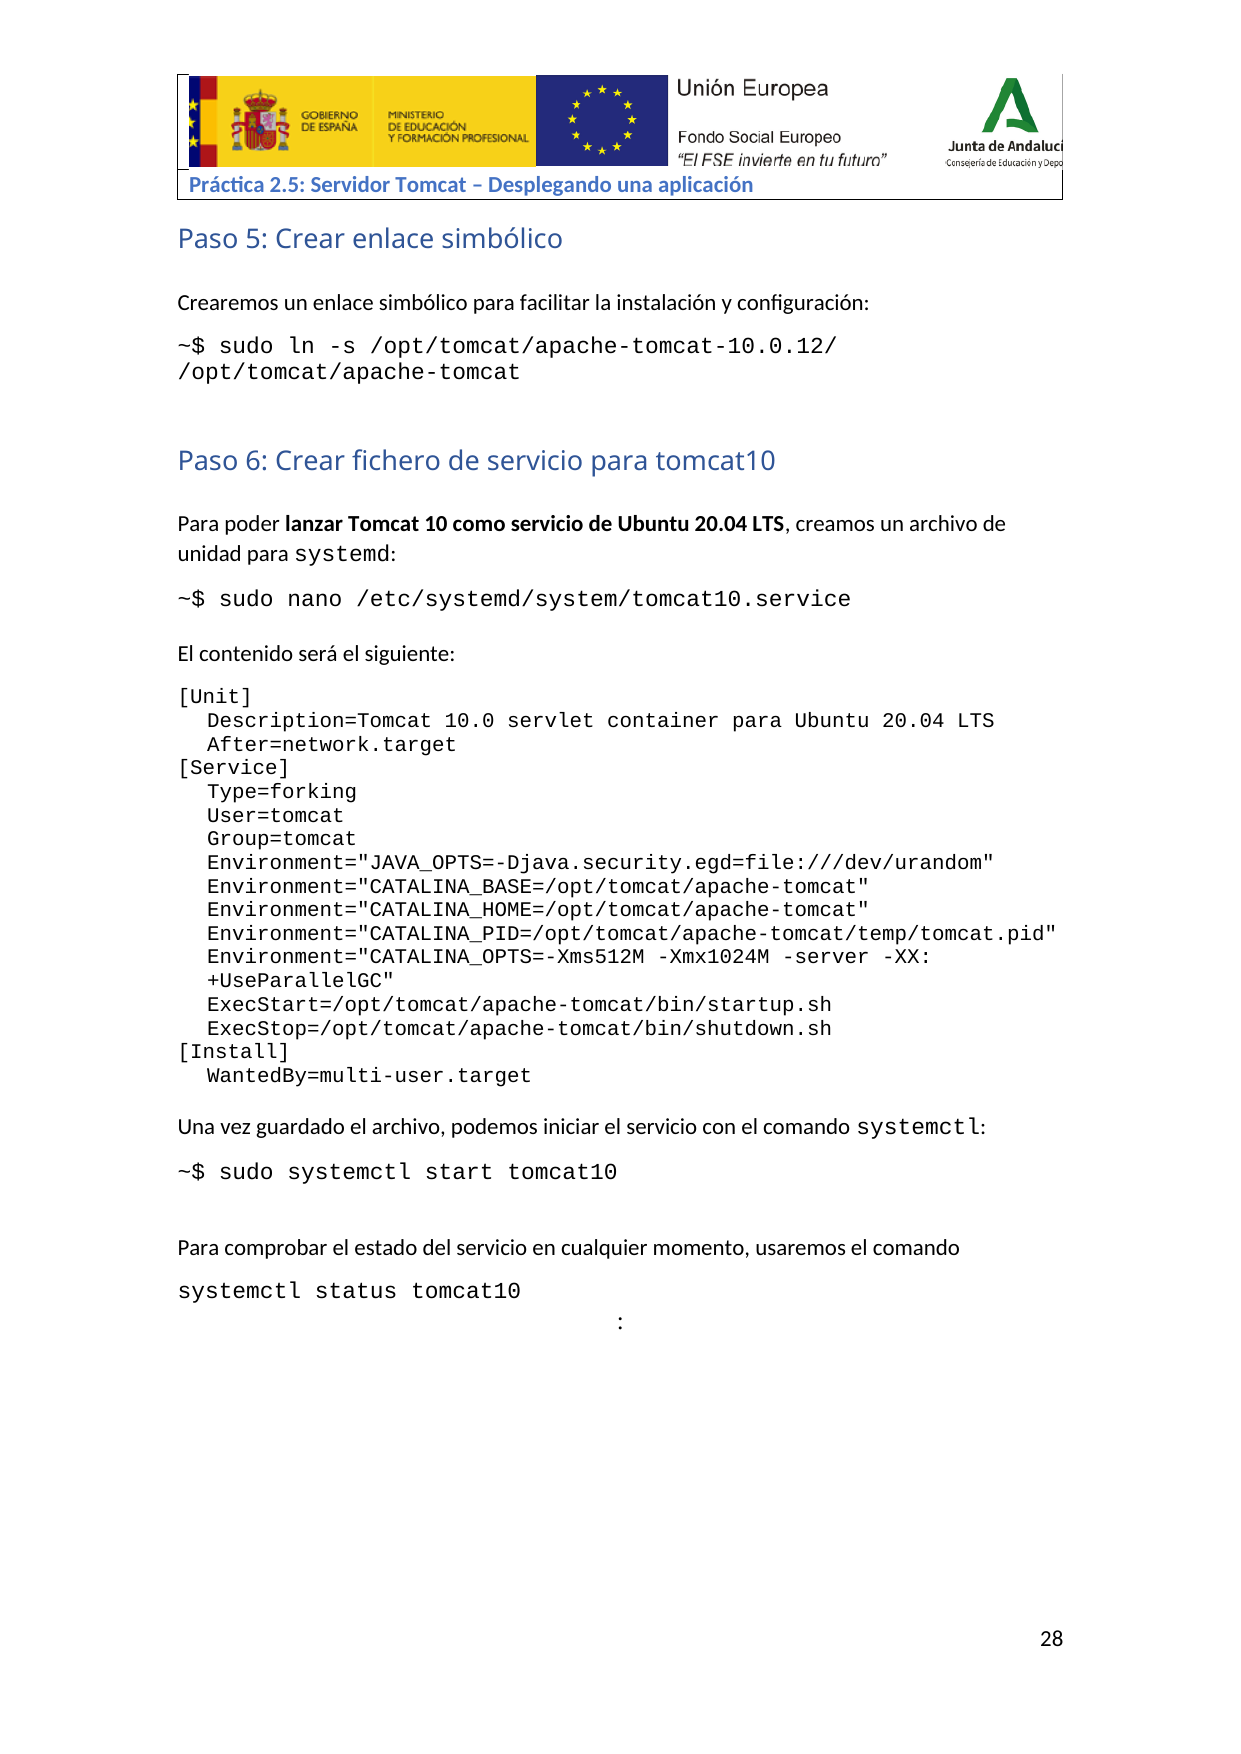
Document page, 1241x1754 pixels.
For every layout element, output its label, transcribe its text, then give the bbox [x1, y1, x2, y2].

text : [177, 1306, 1063, 1334]
text Group=tomcat [207, 828, 1063, 852]
subtitle Paso 5: Crear enlace simbólico [177, 220, 1063, 257]
text Una vez guardado el archivo, podemos iniciar el servicio con el comando systemctl: [177, 1112, 1063, 1141]
text ~$ sudo ln -s /opt/tomcat/apache-tomcat-10.0.12/ /opt/tomcat/apache-tomcat [177, 334, 1063, 386]
text Crearemos un enlace simbólico para facilitar la instalación y configuración: [177, 288, 1063, 316]
text Para poder lanzar Tomcat 10 como servicio de Ubuntu 20.04 LTS, creamos un archivo de unidad para systemd: [177, 509, 1063, 569]
text ExecStop=/opt/tomcat/apache-tomcat/bin/shutdown.sh [207, 1017, 1063, 1041]
text Environment="CATALINA_OPTS=-Xms512M -Xmx1024M -server -XX:+UseParallelGC" [207, 947, 1063, 994]
text ExecStart=/opt/tomcat/apache-tomcat/bin/startup.sh [207, 994, 1063, 1017]
text Description=Tomcat 10.0 servlet container para Ubuntu 20.04 LTS [207, 710, 1063, 734]
text After=network.target [207, 734, 1063, 757]
text El contenido será el siguiente: [177, 639, 1063, 668]
text WantedBy=multi-user.target [207, 1065, 1063, 1088]
text [Service] [177, 757, 1063, 781]
picture [188, 74, 1063, 170]
text Environment="CATALINA_HOME=/opt/tomcat/apache-tomcat" [207, 899, 1063, 923]
text Environment="CATALINA_PID=/opt/tomcat/apache-tomcat/temp/tomcat.pid" [207, 923, 1063, 947]
text Environment="JAVA_OPTS=-Djava.security.egd=file:///dev/urandom" [207, 852, 1063, 876]
text User=tomcat [207, 805, 1063, 828]
text [Install] [177, 1041, 1063, 1065]
text [Unit] [177, 686, 1063, 710]
text systemctl status tomcat10 [177, 1280, 1063, 1306]
text ~$ sudo systemctl start tomcat10 [177, 1160, 1063, 1186]
subtitle Paso 6: Crear fichero de servicio para tomcat10 [177, 442, 1063, 478]
text Environment="CATALINA_BASE=/opt/tomcat/apache-tomcat" [207, 876, 1063, 899]
text Para comprobar el estado del servicio en cualquier momento, usaremos el comando [177, 1233, 1063, 1261]
text Type=forking [207, 781, 1063, 805]
text ~$ sudo nano /etc/systemd/system/tomcat10.service [177, 588, 1063, 614]
